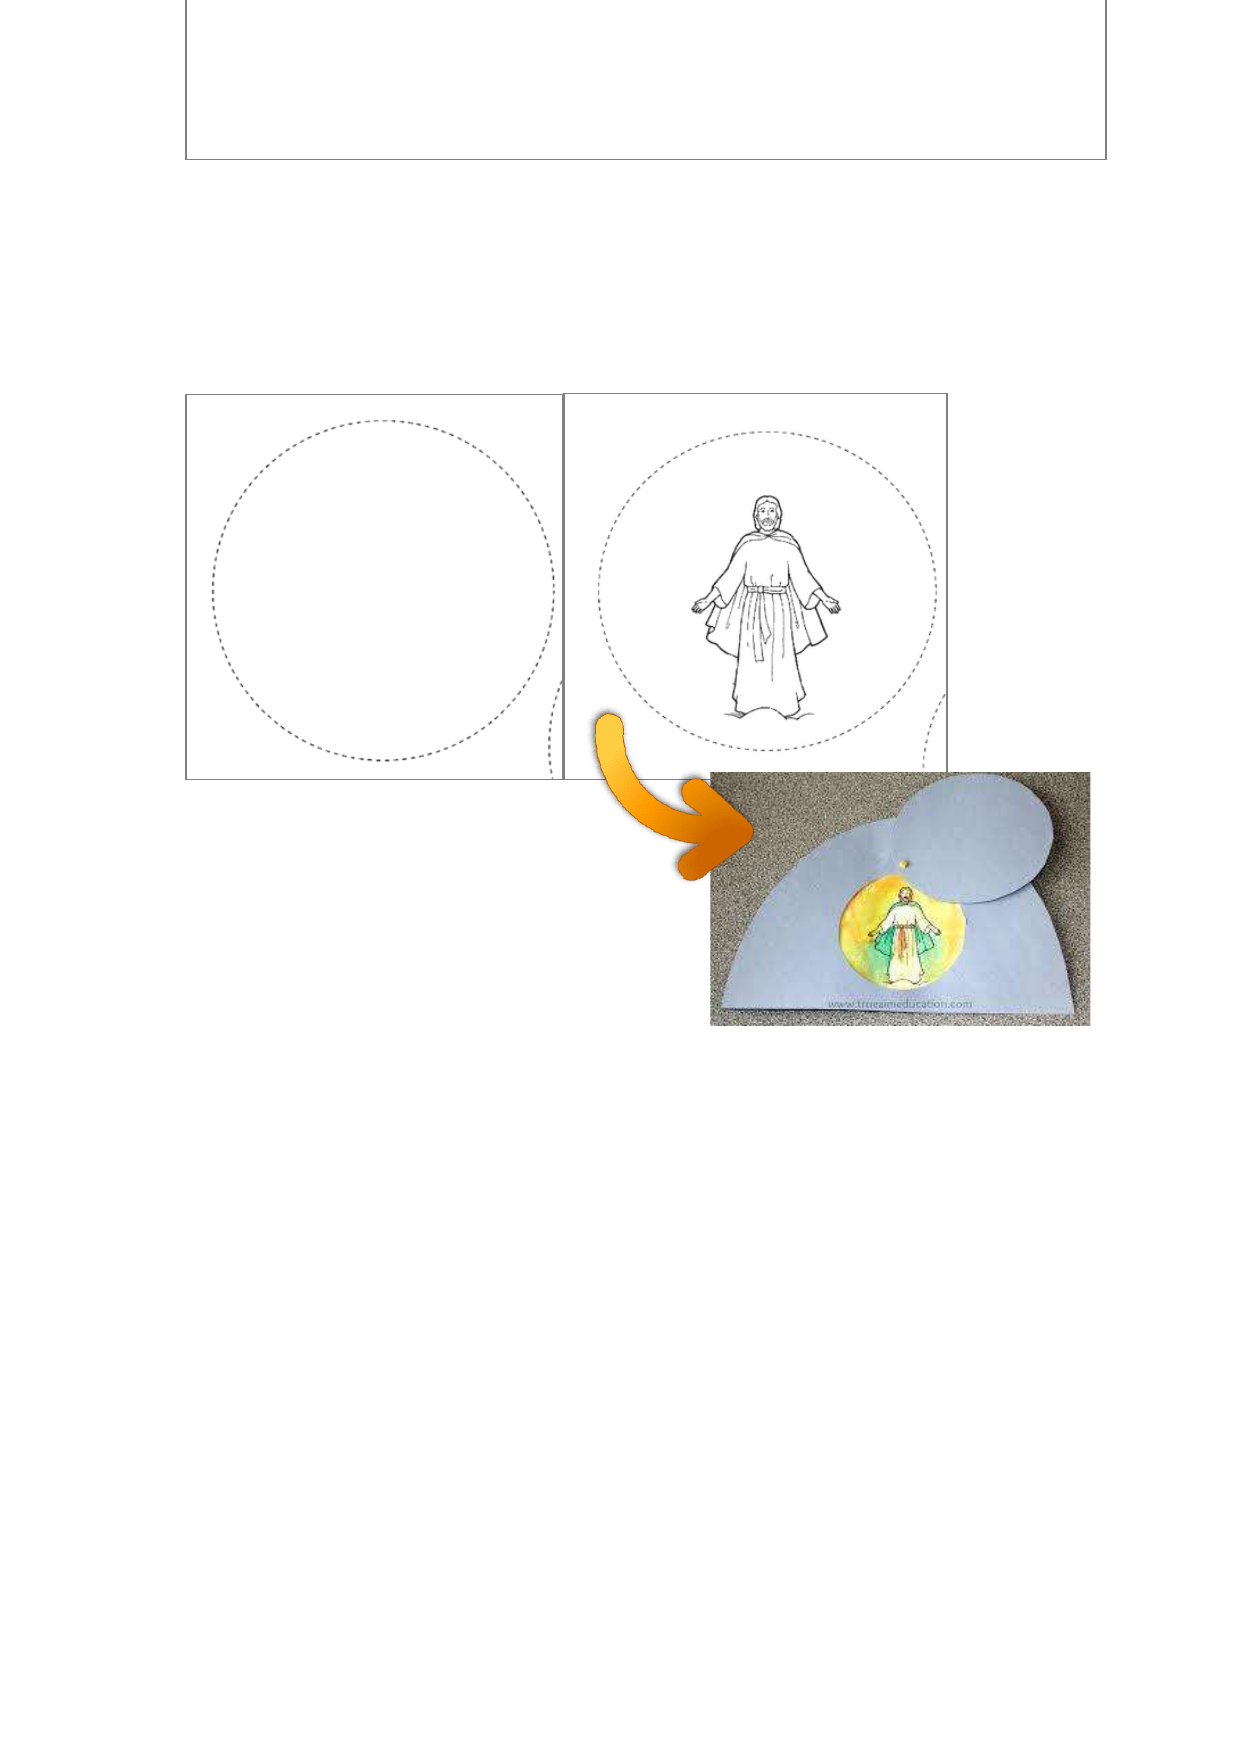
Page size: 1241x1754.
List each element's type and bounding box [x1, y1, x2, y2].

picture [565, 394, 1091, 1026]
picture [187, 395, 562, 779]
